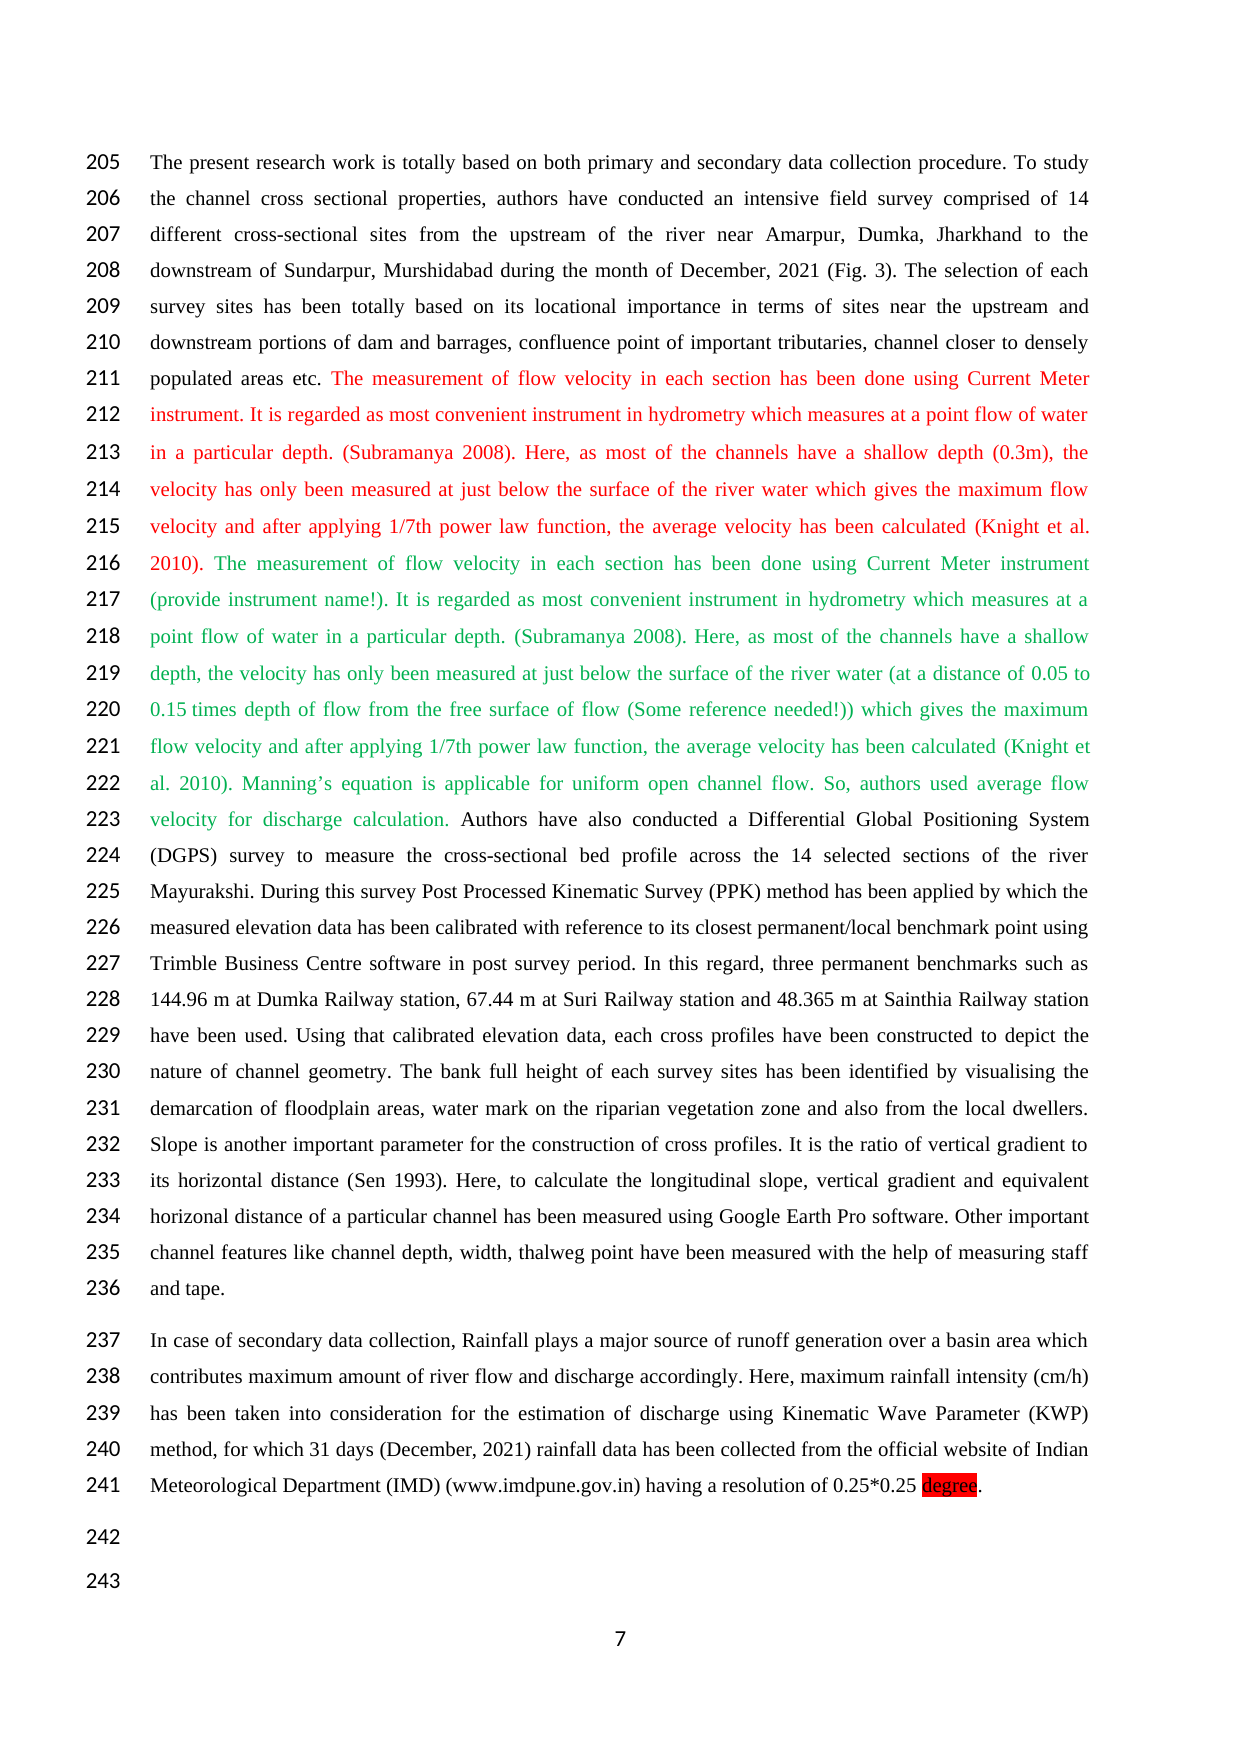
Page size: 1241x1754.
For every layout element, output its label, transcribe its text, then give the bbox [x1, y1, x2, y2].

text The present research work is totally based on both primary and secondary data collection procedure. To study the channel cross sectional properties, authors have conducted an intensive field survey comprised of 14 different cross-sectional sites from the upstream of the river near Amarpur, Dumka, Jharkhand to the downstream of Sundarpur, Murshidabad during the month of December, 2021 (Fig. 3). The selection of each survey sites has been totally based on its locational importance in terms of sites near the upstream and downstream portions of dam and barrages, confluence point of important tributaries, channel closer to densely populated areas etc. The measurement of flow velocity in each section has been done using Current Meter instrument. It is regarded as most convenient instrument in hydrometry which measures at a point flow of water in a particular depth. (Subramanya 2008). Here, as most of the channels have a shallow depth (0.3m), the velocity has only been measured at just below the surface of the river water which gives the maximum flow velocity and after applying 1/7th power law function, the average velocity has been calculated (Knight et al. 2010). The measurement of flow velocity in each section has been done using Current Meter instrument (provide instrument name!). It is regarded as most convenient instrument in hydrometry which measures at a point flow of water in a particular depth. (Subramanya 2008). Here, as most of the channels have a shallow depth, the velocity has only been measured at just below the surface of the river water (at a distance of 0.05 to 0.15 times depth of flow from the free surface of flow (Some reference needed!)) which gives the maximum flow velocity and after applying 1/7th power law function, the average velocity has been calculated (Knight et al. 2010). Manning’s equation is applicable for uniform open channel flow. So, authors used average flow velocity for discharge calculation. Authors have also conducted a Differential Global Positioning System (DGPS) survey to measure the cross-sectional bed profile across the 14 selected sections of the river Mayurakshi. During this survey Post Processed Kinematic Survey (PPK) method has been applied by which the measured elevation data has been calibrated with reference to its closest permanent/local benchmark point using Trimble Business Centre software in post survey period. In this regard, three permanent benchmarks such as 144.96 m at Dumka Railway station, 67.44 m at Suri Railway station and 48.365 m at Sainthia Railway station have been used. Using that calibrated elevation data, each cross profiles have been constructed to depict the nature of channel geometry. The bank full height of each survey sites has been identified by visualising the demarcation of floodplain areas, water mark on the riparian vegetation zone and also from the local dwellers. Slope is another important parameter for the construction of cross profiles. It is the ratio of vertical gradient to its horizontal distance (Sen 1993). Here, to calculate the longitudinal slope, vertical gradient and equivalent horizonal distance of a particular channel has been measured using Google Earth Pro software. Other important channel features like channel depth, width, thalweg point have been measured with the help of measuring staff and tape. [150, 150, 1090, 1300]
text In case of secondary data collection, Rainfall plays a major source of runoff generation over a basin area which contributes maximum amount of river flow and discharge accordingly. Here, maximum rainfall intensity (cm/h) has been taken into consideration for the estimation of discharge using Kinematic Wave Parameter (KWP) method, for which 31 days (December, 2021) rainfall data has been collected from the official website of Indian Meteorological Department (IMD) (www.imdpune.gov.in) having a resolution of 0.25*0.25 degree. [150, 1328, 1090, 1497]
